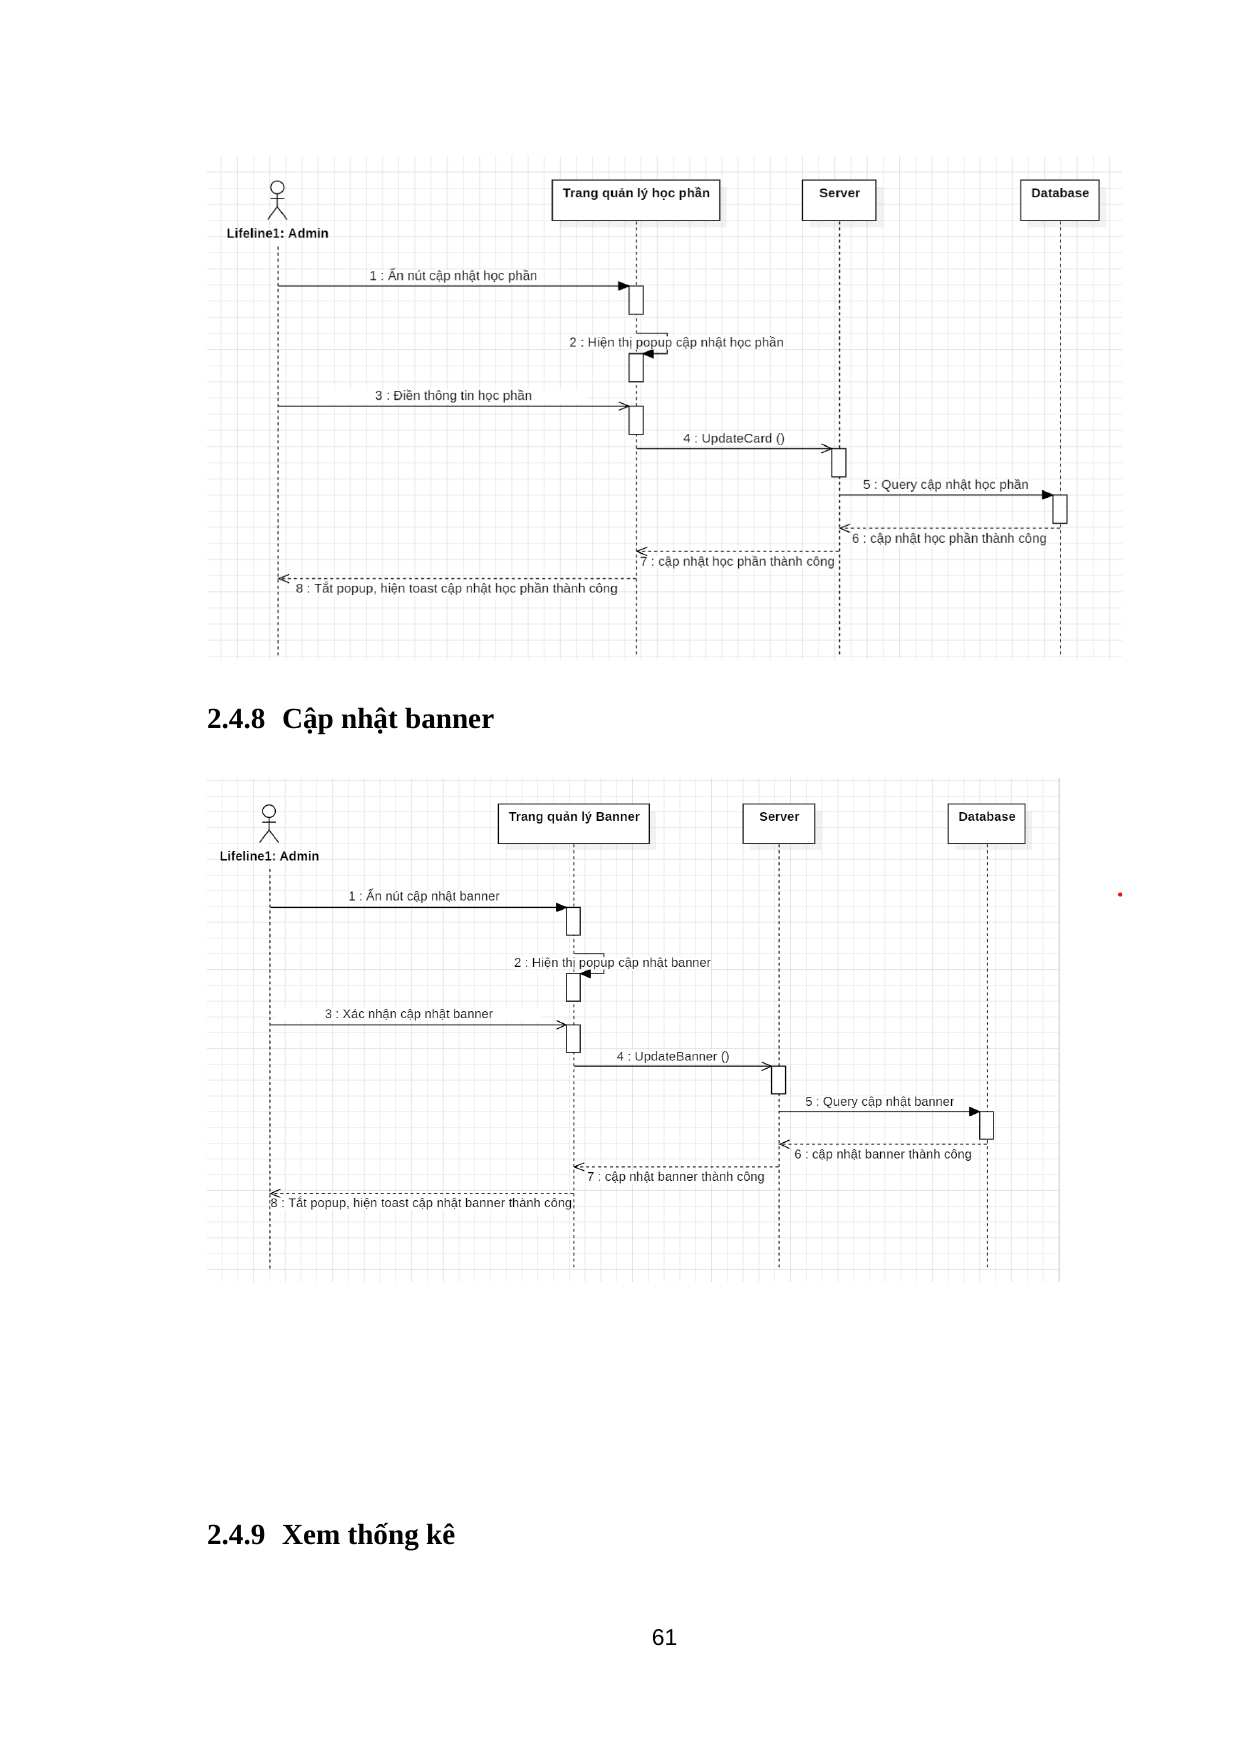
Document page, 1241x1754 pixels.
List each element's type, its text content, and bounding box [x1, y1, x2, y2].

list Cập nhật banner [207, 701, 1122, 735]
list Xem thống kê [207, 1517, 1122, 1551]
picture [206, 156, 1123, 659]
picture [206, 778, 1123, 1282]
